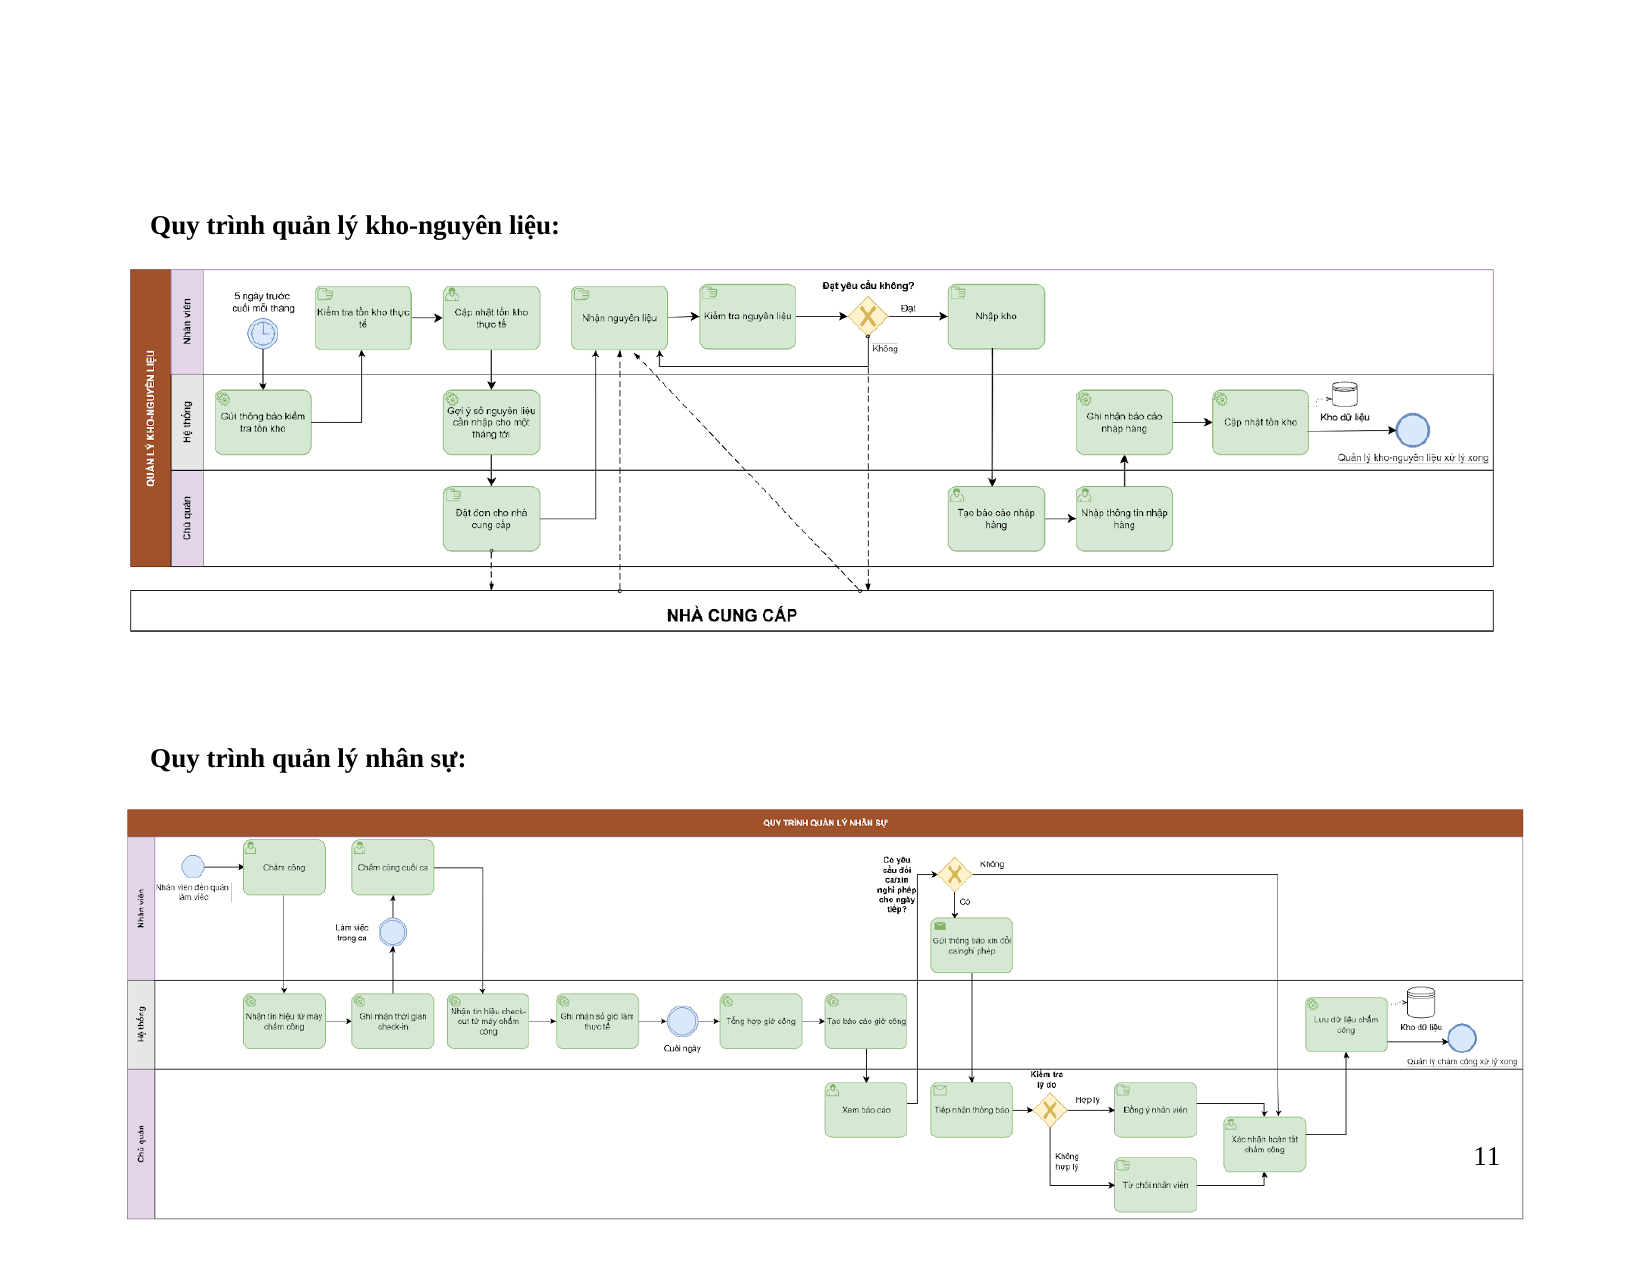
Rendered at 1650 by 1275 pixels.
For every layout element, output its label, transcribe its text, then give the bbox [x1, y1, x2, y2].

text Quy trình quản lý nhân sự: [150, 742, 1500, 773]
text Quy trình quản lý kho-nguyên liệu: [150, 209, 1500, 240]
picture [120, 802, 1530, 1226]
picture [122, 261, 1500, 640]
